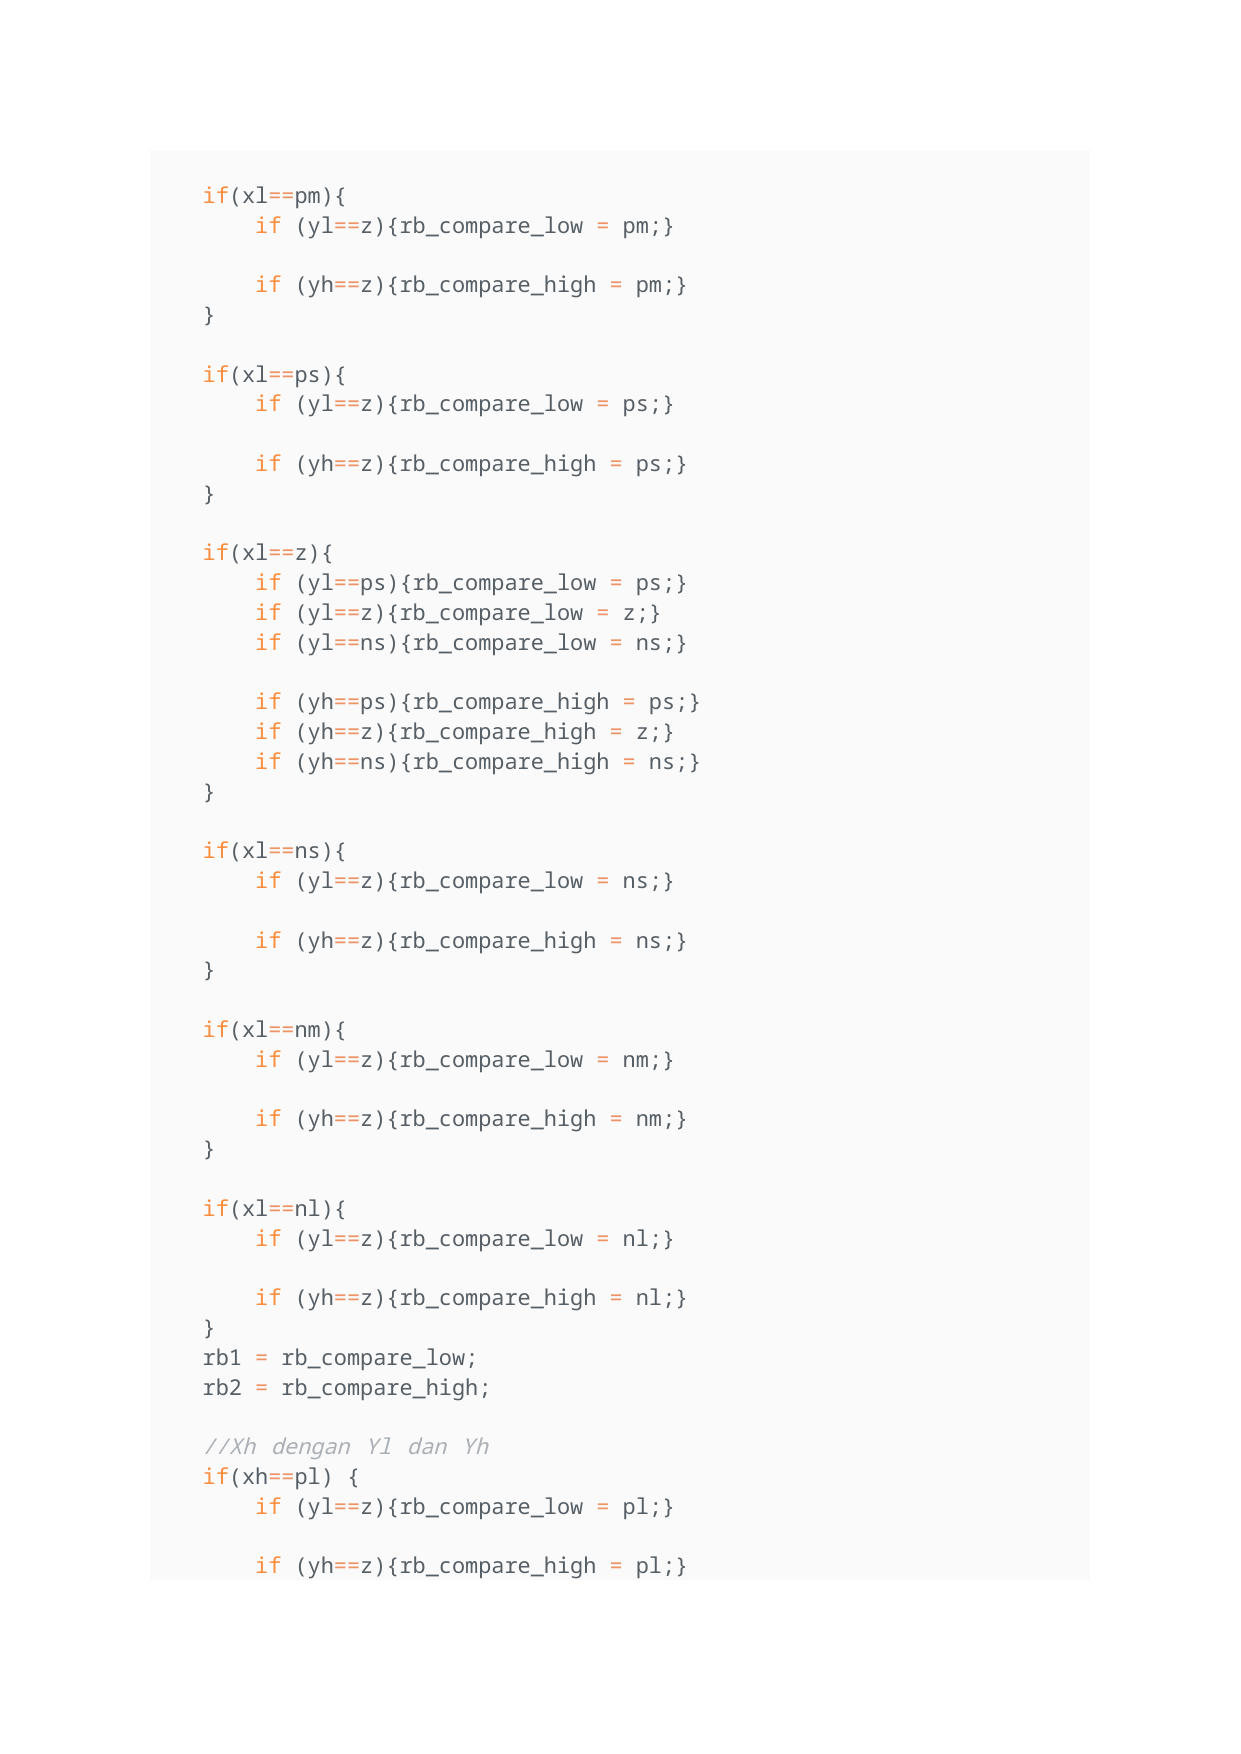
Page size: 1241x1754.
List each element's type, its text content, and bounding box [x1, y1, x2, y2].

text if(xl==ps){ [150, 358, 1090, 388]
text if (yh==z){rb_compare_high = pl;} [150, 1550, 1090, 1580]
text } [150, 776, 1090, 805]
text if (yl==ns){rb_compare_low = ns;} [150, 627, 1090, 656]
text if (yh==ns){rb_compare_high = ns;} [150, 746, 1090, 776]
text if (yl==z){rb_compare_low = nl;} [150, 1222, 1090, 1252]
text } [150, 954, 1090, 984]
text if (yl==z){rb_compare_low = ns;} [150, 865, 1090, 895]
text if (yh==z){rb_compare_high = pm;} [150, 269, 1090, 299]
text if (yh==ps){rb_compare_high = ps;} [150, 686, 1090, 716]
text } [150, 1133, 1090, 1163]
text if(xl==z){ [150, 537, 1090, 567]
text if(xl==ns){ [150, 835, 1090, 865]
text if (yh==z){rb_compare_high = z;} [150, 716, 1090, 746]
text if (yh==z){rb_compare_high = ns;} [150, 924, 1090, 954]
text rb1 = rb_compare_low; [150, 1342, 1090, 1371]
text if(xl==pm){ [150, 180, 1090, 209]
text if (yl==z){rb_compare_low = ps;} [150, 388, 1090, 418]
text } [150, 1312, 1090, 1342]
text //Xh dengan Yl dan Yh [150, 1431, 1090, 1461]
text } [150, 299, 1090, 329]
text rb2 = rb_compare_high; [150, 1371, 1090, 1401]
text if (yh==z){rb_compare_high = nm;} [150, 1103, 1090, 1133]
text if (yl==z){rb_compare_low = nm;} [150, 1044, 1090, 1073]
text if (yl==z){rb_compare_low = pl;} [150, 1491, 1090, 1520]
text if (yh==z){rb_compare_high = ps;} [150, 448, 1090, 478]
text if(xl==nm){ [150, 1014, 1090, 1044]
text if (yl==z){rb_compare_low = pm;} [150, 209, 1090, 239]
text if(xl==nl){ [150, 1193, 1090, 1222]
text if (yh==z){rb_compare_high = nl;} [150, 1282, 1090, 1312]
text if(xh==pl) { [150, 1461, 1090, 1491]
text if (yl==z){rb_compare_low = z;} [150, 597, 1090, 627]
text if (yl==ps){rb_compare_low = ps;} [150, 567, 1090, 597]
text } [150, 478, 1090, 507]
